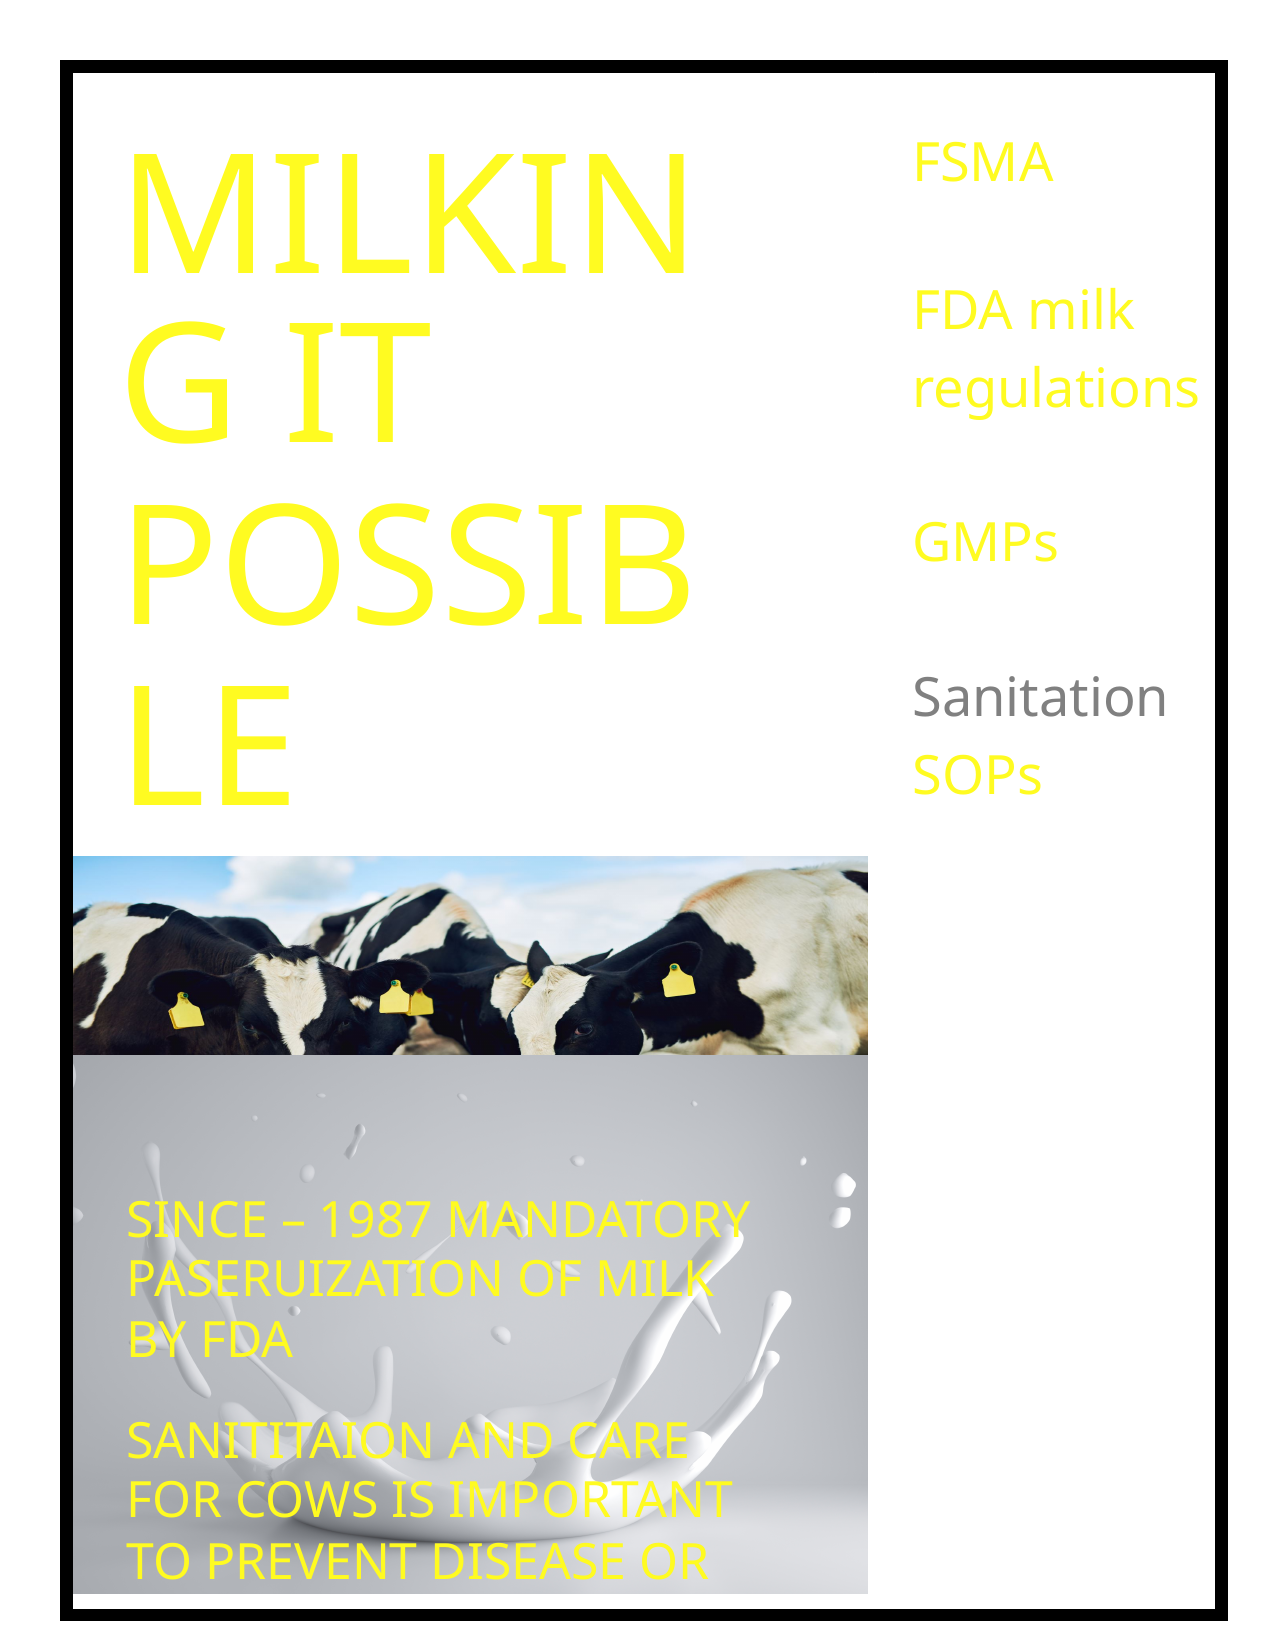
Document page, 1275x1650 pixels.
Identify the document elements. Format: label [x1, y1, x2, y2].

table_header [73, 73, 868, 1609]
table_header [878, 73, 1215, 1609]
